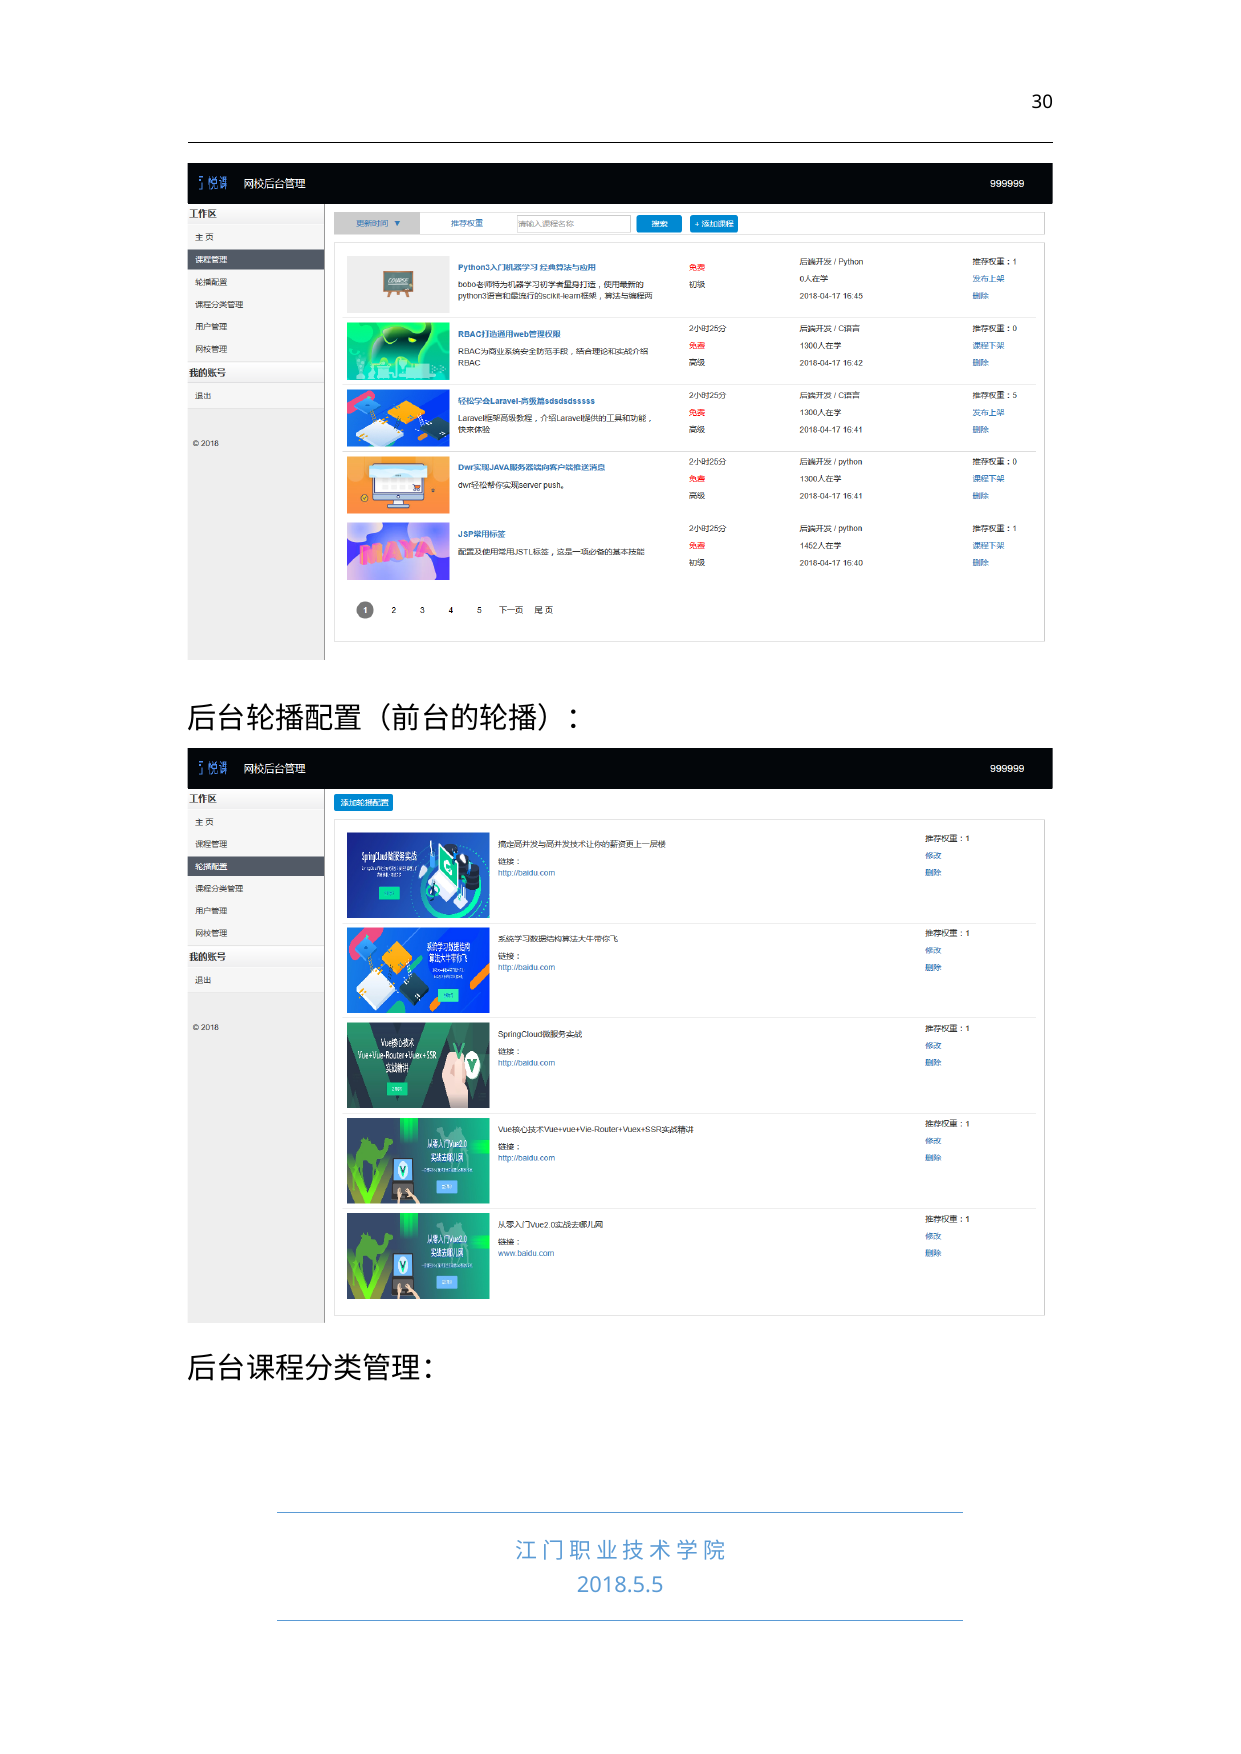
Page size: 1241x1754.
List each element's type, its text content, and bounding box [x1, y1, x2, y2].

text 后台课程分类管理： [187, 1334, 1053, 1399]
picture [187, 748, 1053, 1323]
picture [187, 163, 1053, 660]
text 后台轮播配置（前台的轮播）： [187, 684, 1053, 748]
